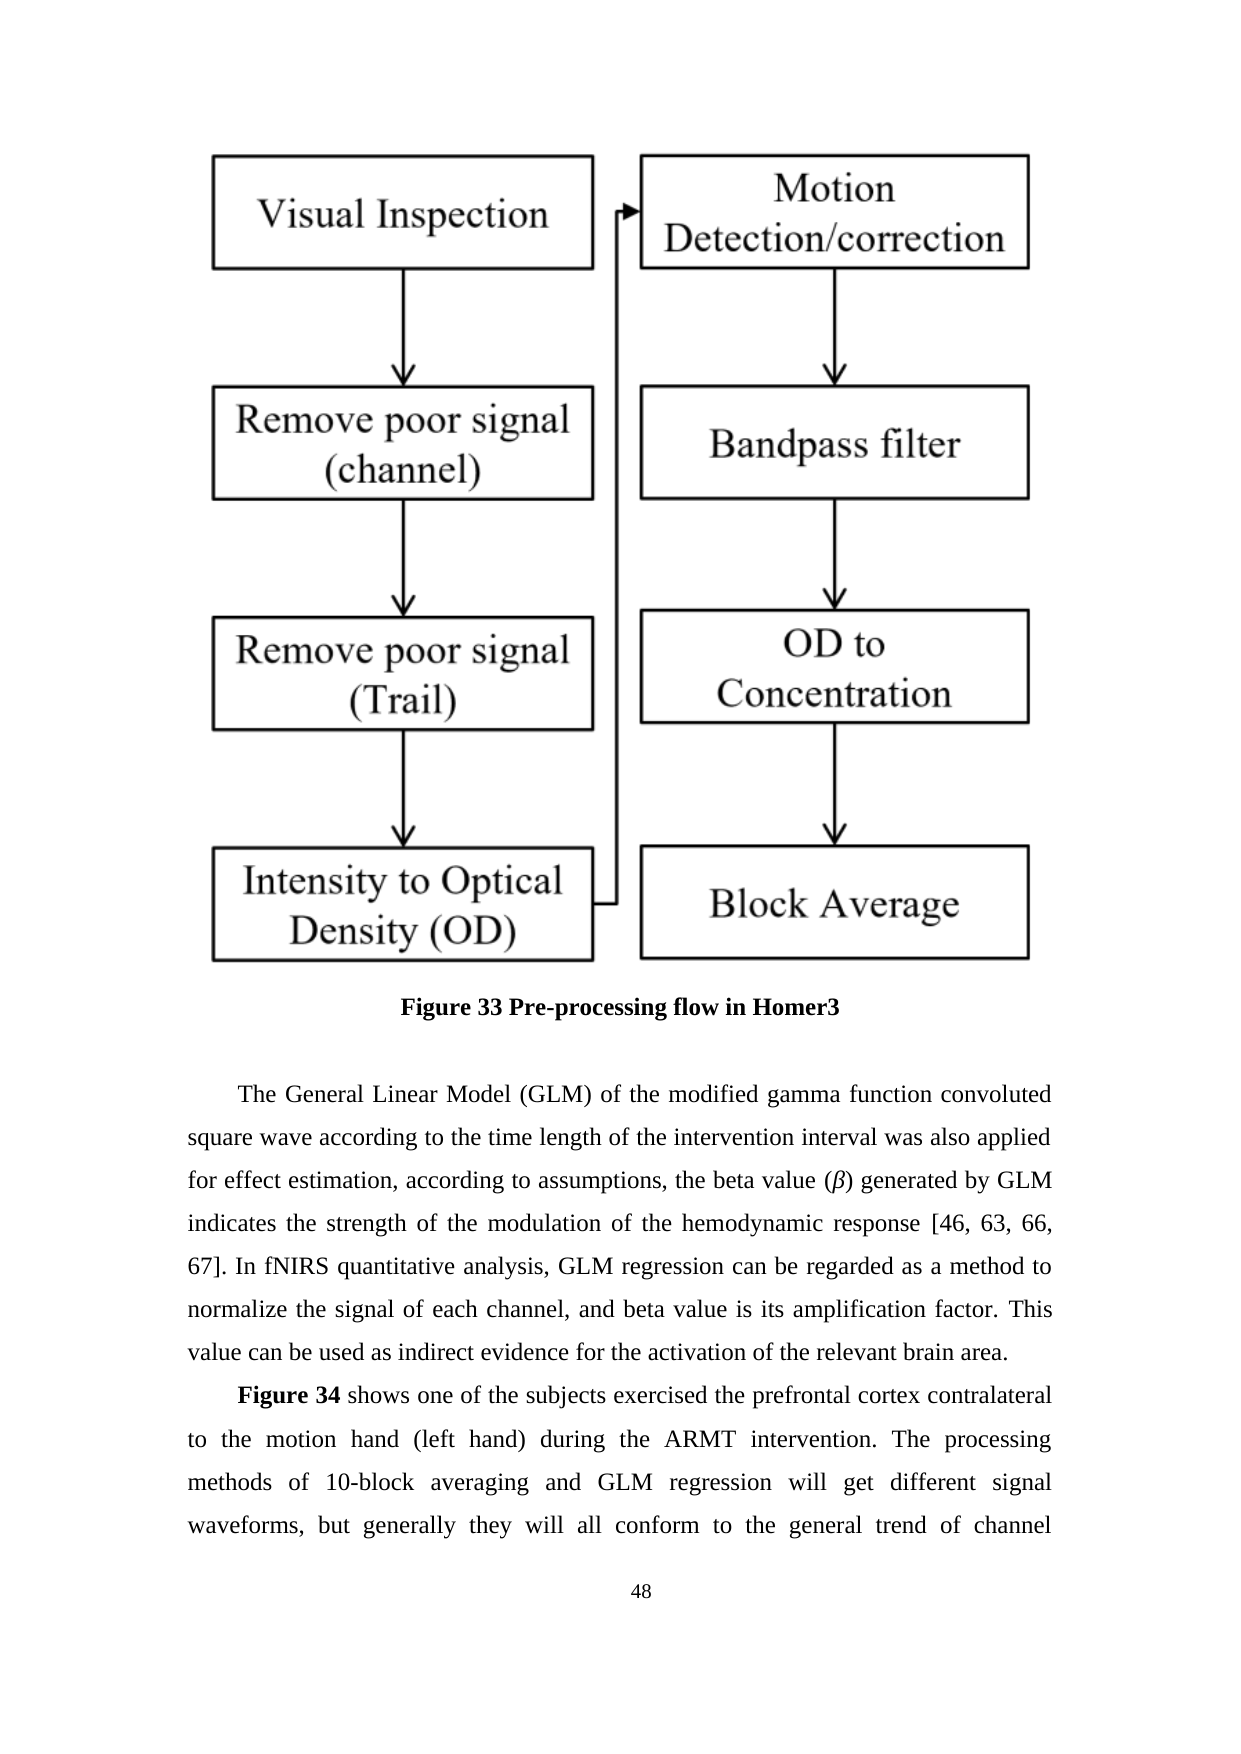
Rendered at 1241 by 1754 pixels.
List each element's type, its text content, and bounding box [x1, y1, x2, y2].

picture [210, 150, 1031, 979]
text Figure 33 Pre-processing flow in Homer3 [187, 992, 1053, 1021]
text The General Linear Model (GLM) of the modified gamma function convoluted square wave according to the time length of the intervention interval was also applied for effect estimation, according to assumptions, the beta value (β) generated by GLM indicates the strength of the modulation of the hemodynamic response [46, 63, 66, 67]. In fNIRS quantitative analysis, GLM regression can be regarded as a method to normalize the signal of each channel, and beta value is its amplification factor. This value can be used as indirect evidence for the activation of the relevant brain area. [187, 1079, 1053, 1366]
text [187, 1381, 1053, 1539]
